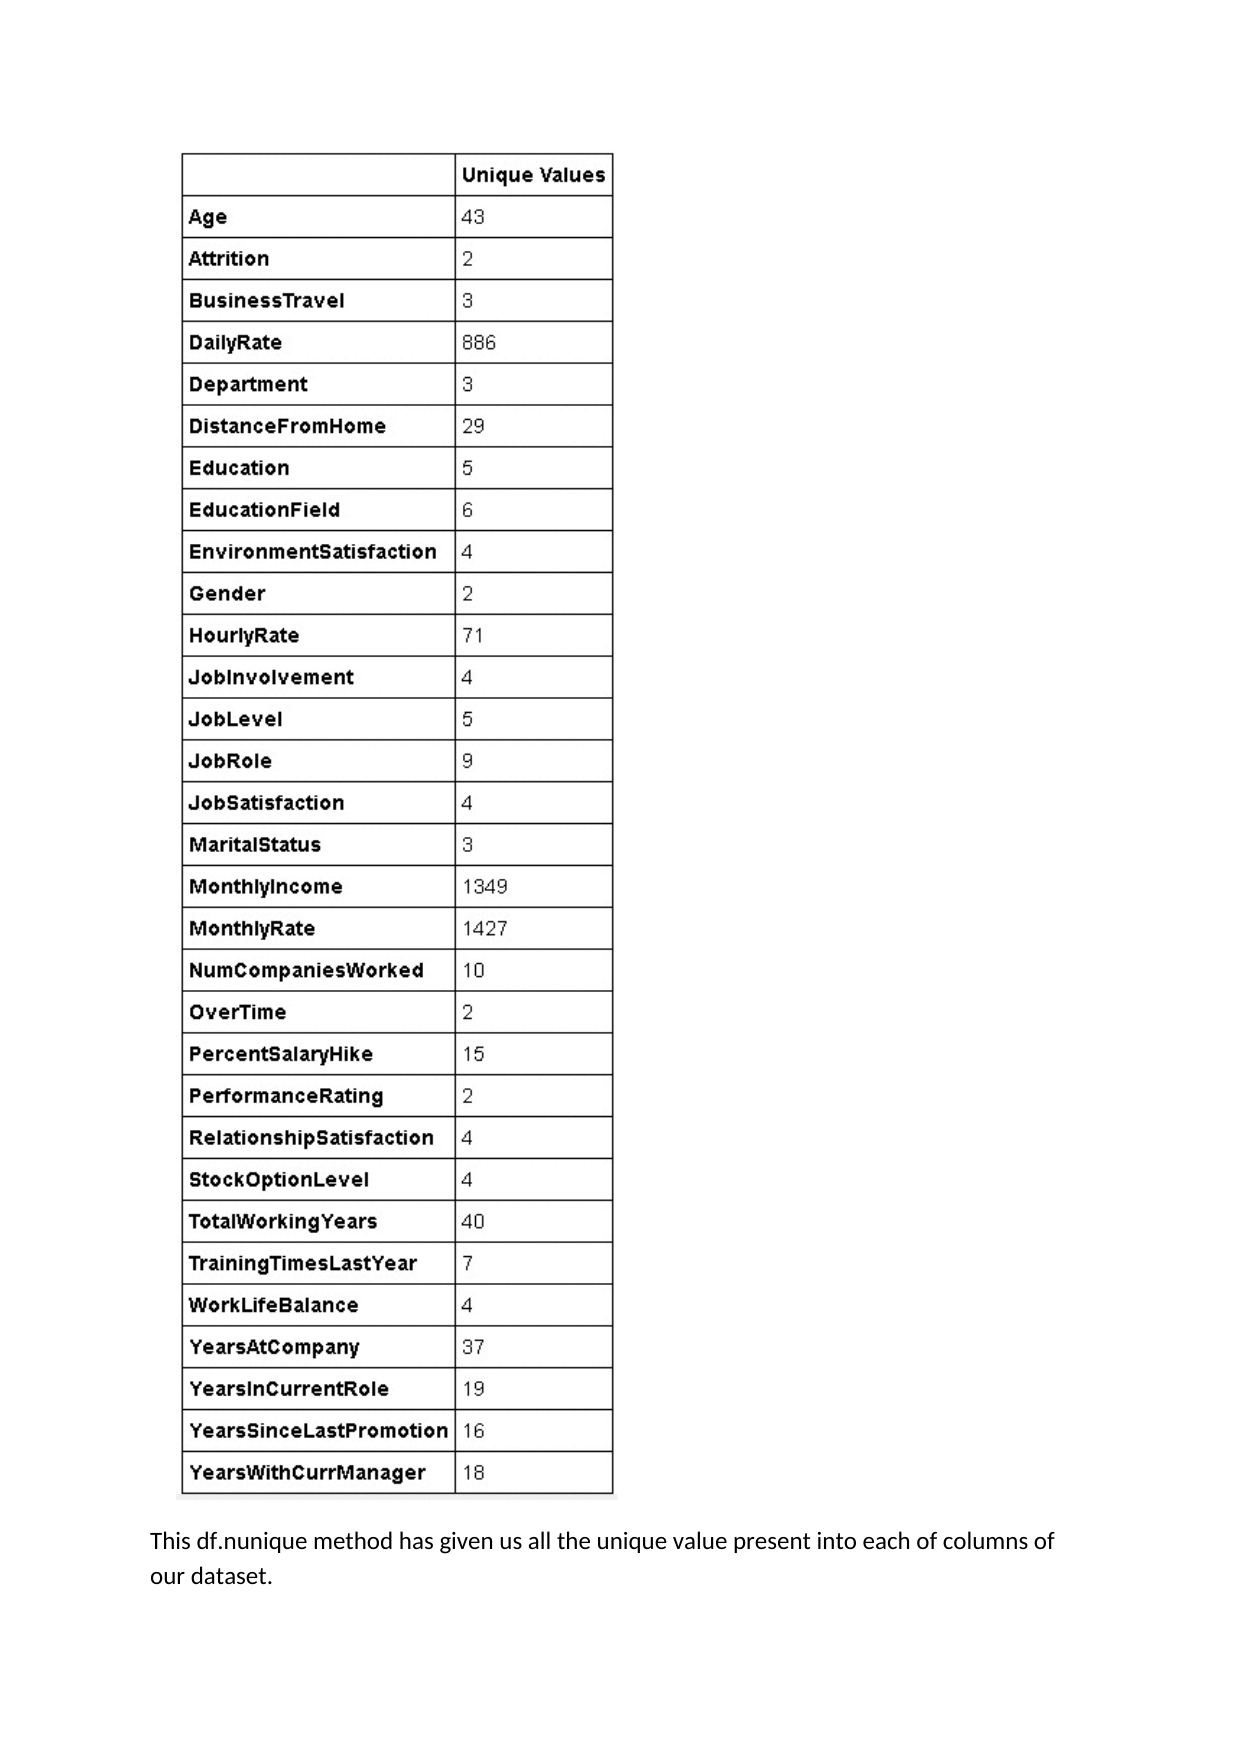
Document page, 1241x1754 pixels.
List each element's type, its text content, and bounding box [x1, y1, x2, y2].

picture [150, 150, 644, 1500]
text This df.nunique method has given us all the unique value present into each of columns of our dataset. [150, 1525, 1090, 1591]
